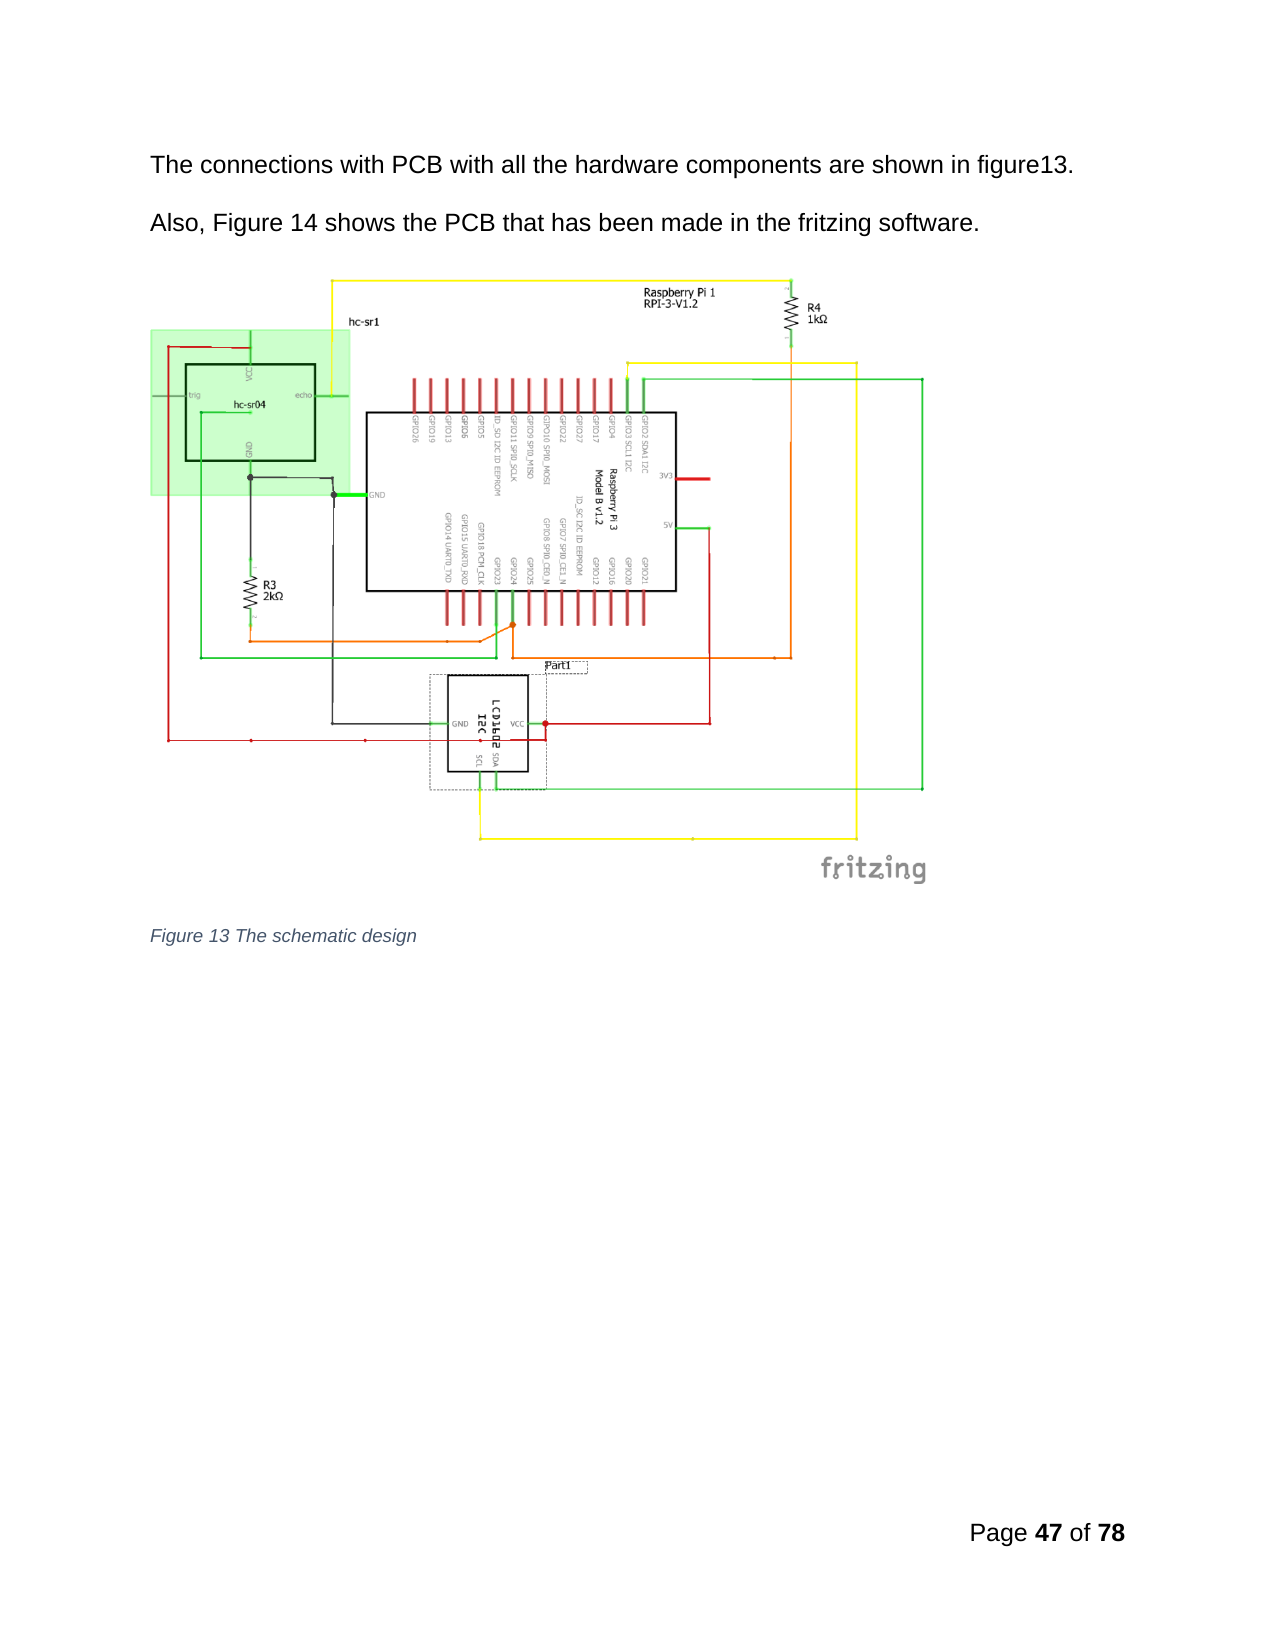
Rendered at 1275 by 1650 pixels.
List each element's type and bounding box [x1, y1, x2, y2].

picture [150, 277, 926, 884]
